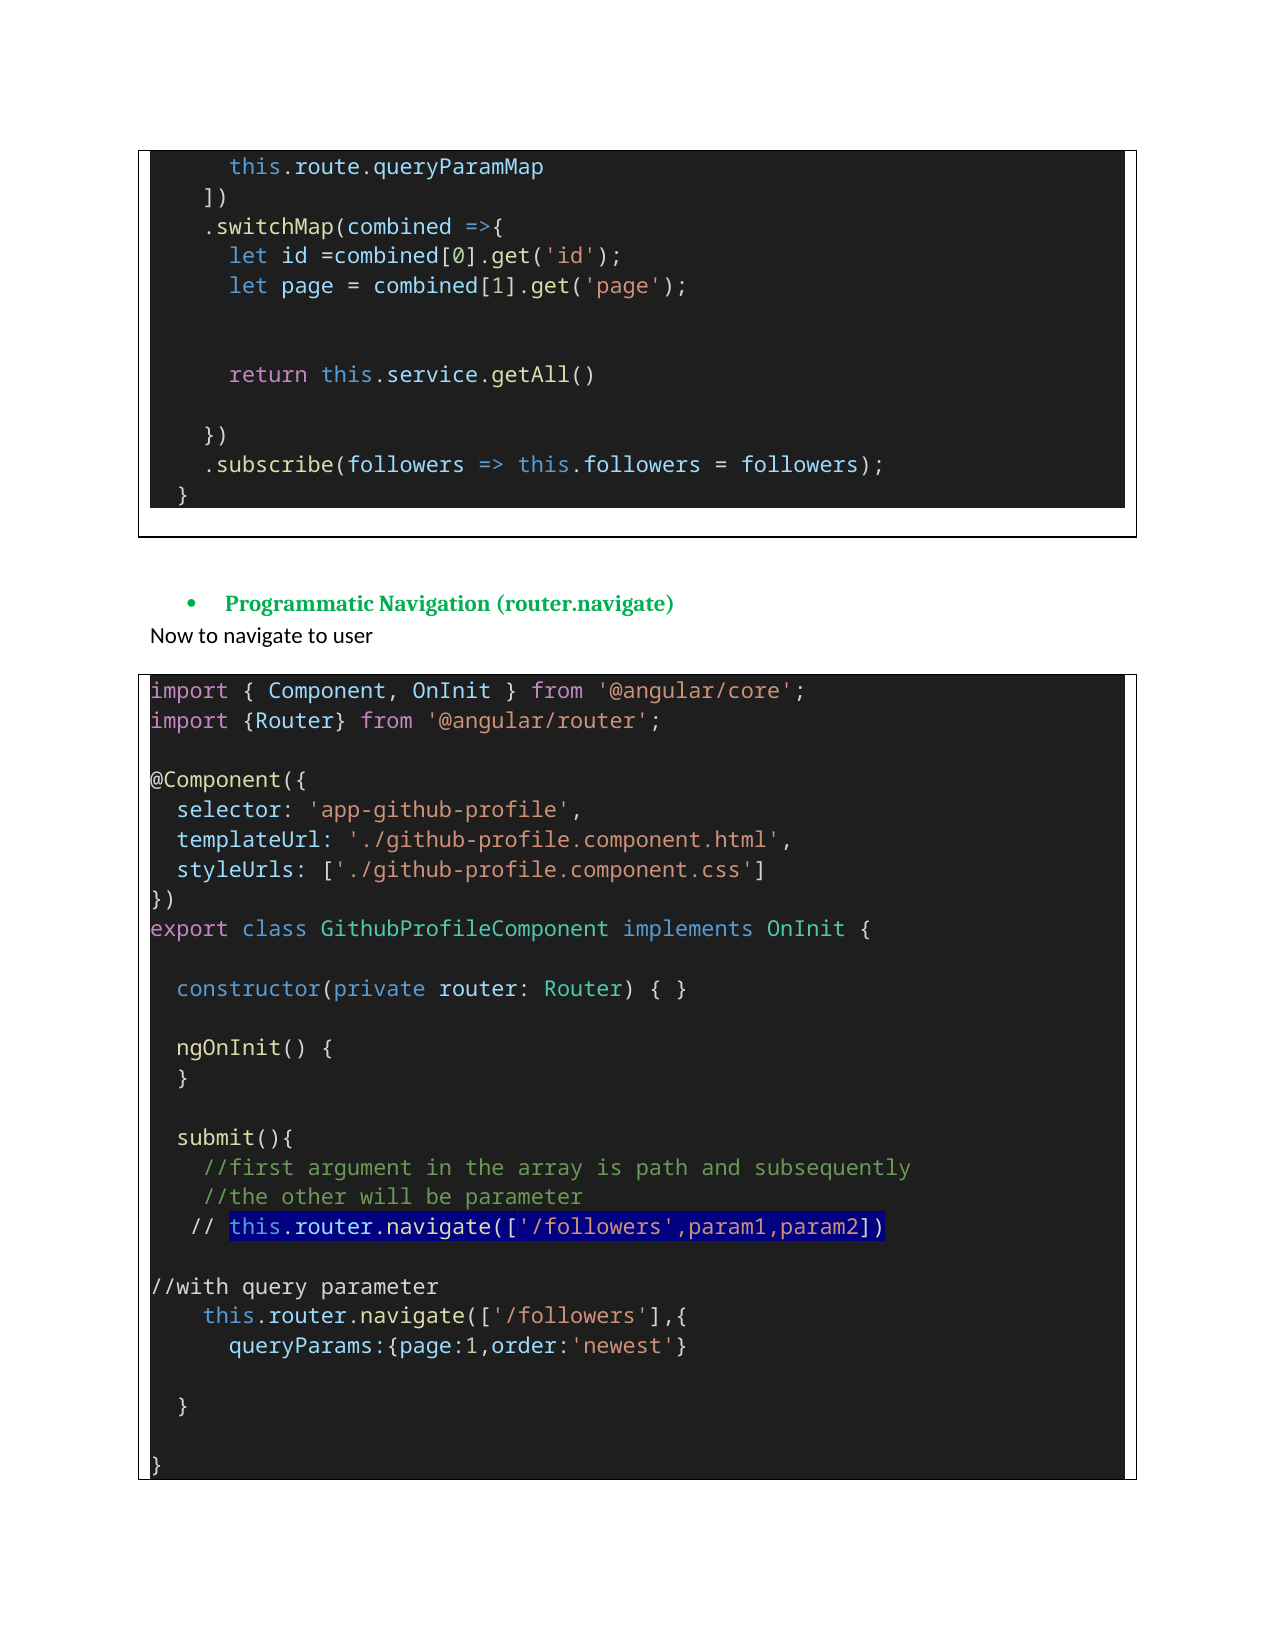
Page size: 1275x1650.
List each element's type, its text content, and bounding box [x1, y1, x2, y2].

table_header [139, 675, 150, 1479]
subtitle Programmatic Navigation (router.navigate) [187, 591, 1125, 617]
text Now to navigate to user [150, 621, 1125, 649]
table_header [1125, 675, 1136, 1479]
